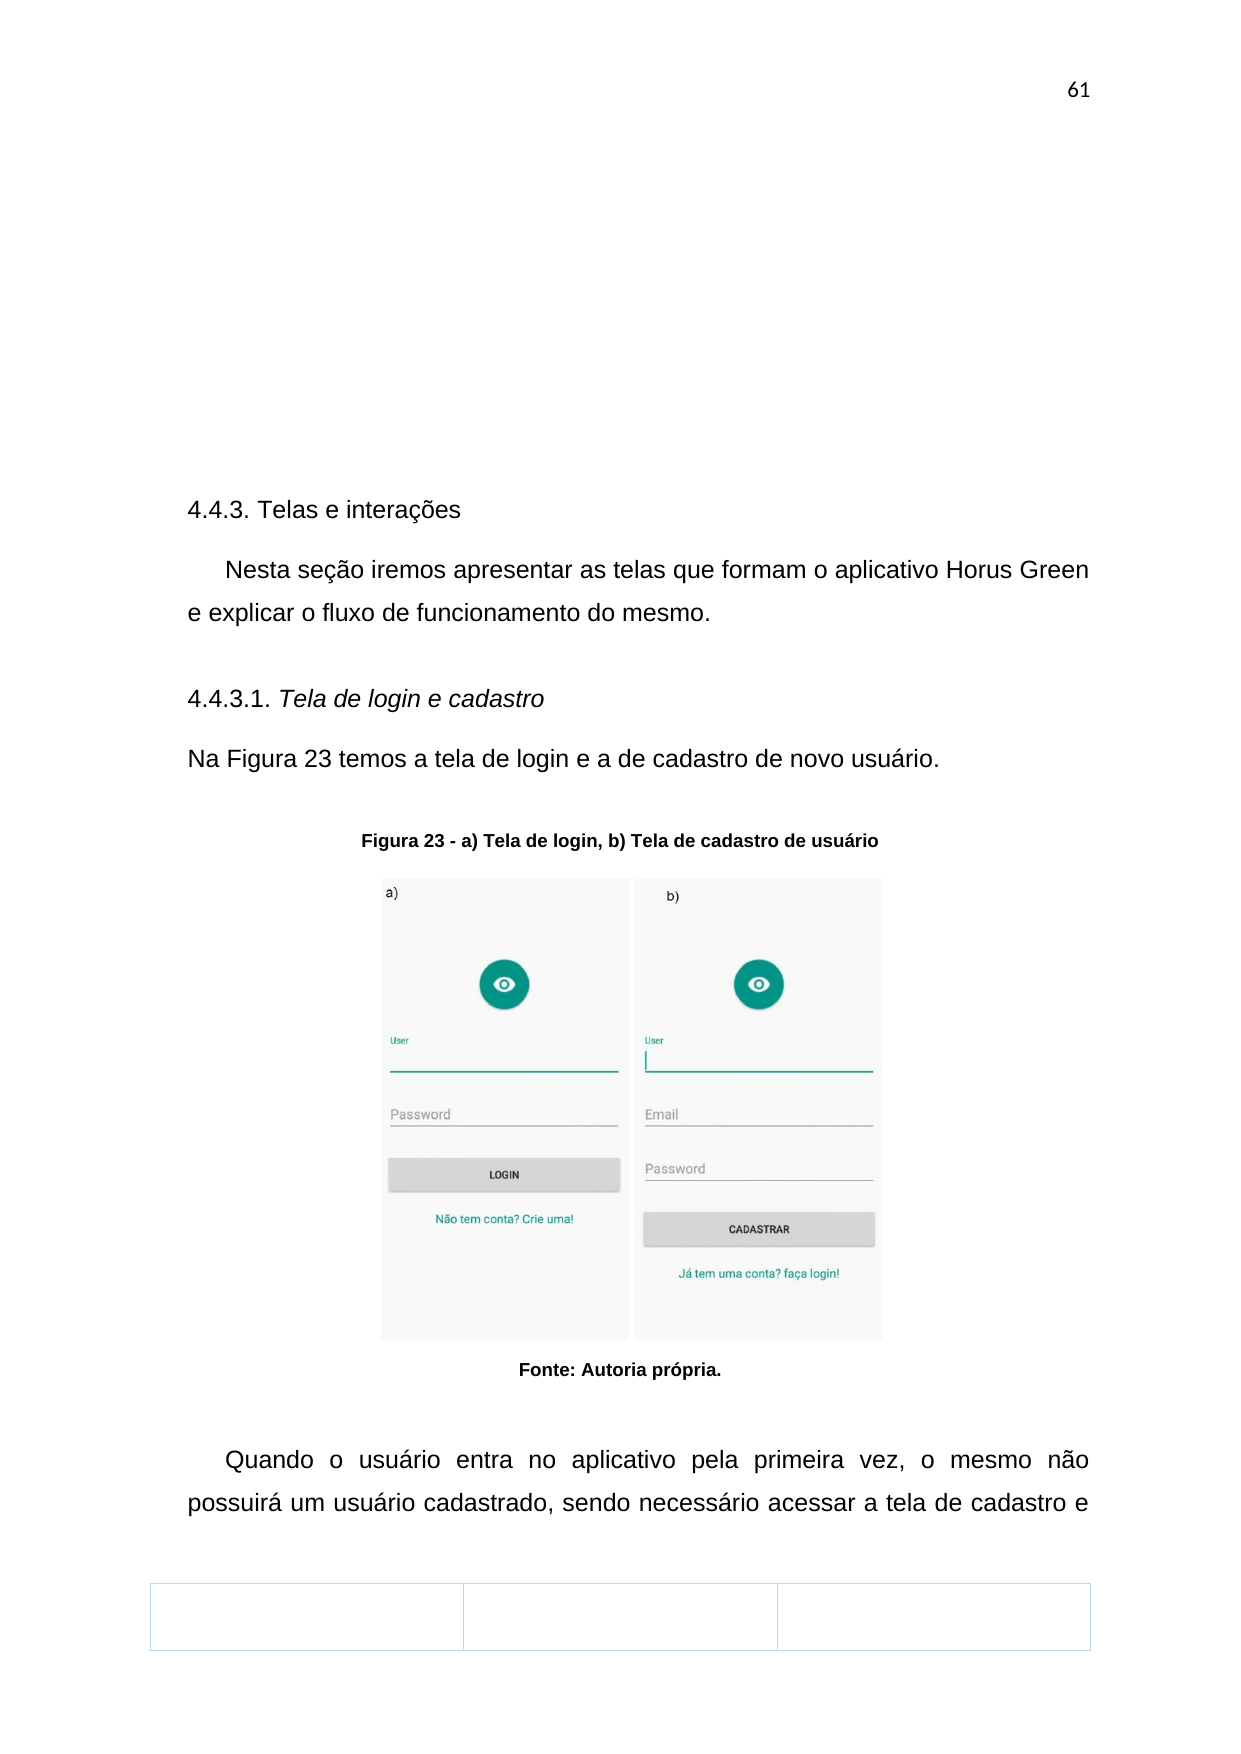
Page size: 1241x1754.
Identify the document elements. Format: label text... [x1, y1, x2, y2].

text Nesta seção iremos apresentar as telas que formam o aplicativo Horus Green e explicar o fluxo de funcionamento do mesmo. [187, 555, 1090, 627]
text Figura 23 - a) Tela de login, b) Tela de cadastro de usuário [150, 830, 1090, 852]
picture [375, 872, 888, 1345]
text Fonte: Autoria própria. [150, 1359, 1090, 1381]
text 4.4.3. Telas e interações [187, 495, 1090, 524]
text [150, 1445, 1090, 1517]
text 4.4.3.1. Tela de login e cadastro [187, 684, 1090, 713]
text Na Figura 23 temos a tela de login e a de cadastro de novo usuário. [150, 744, 1090, 773]
